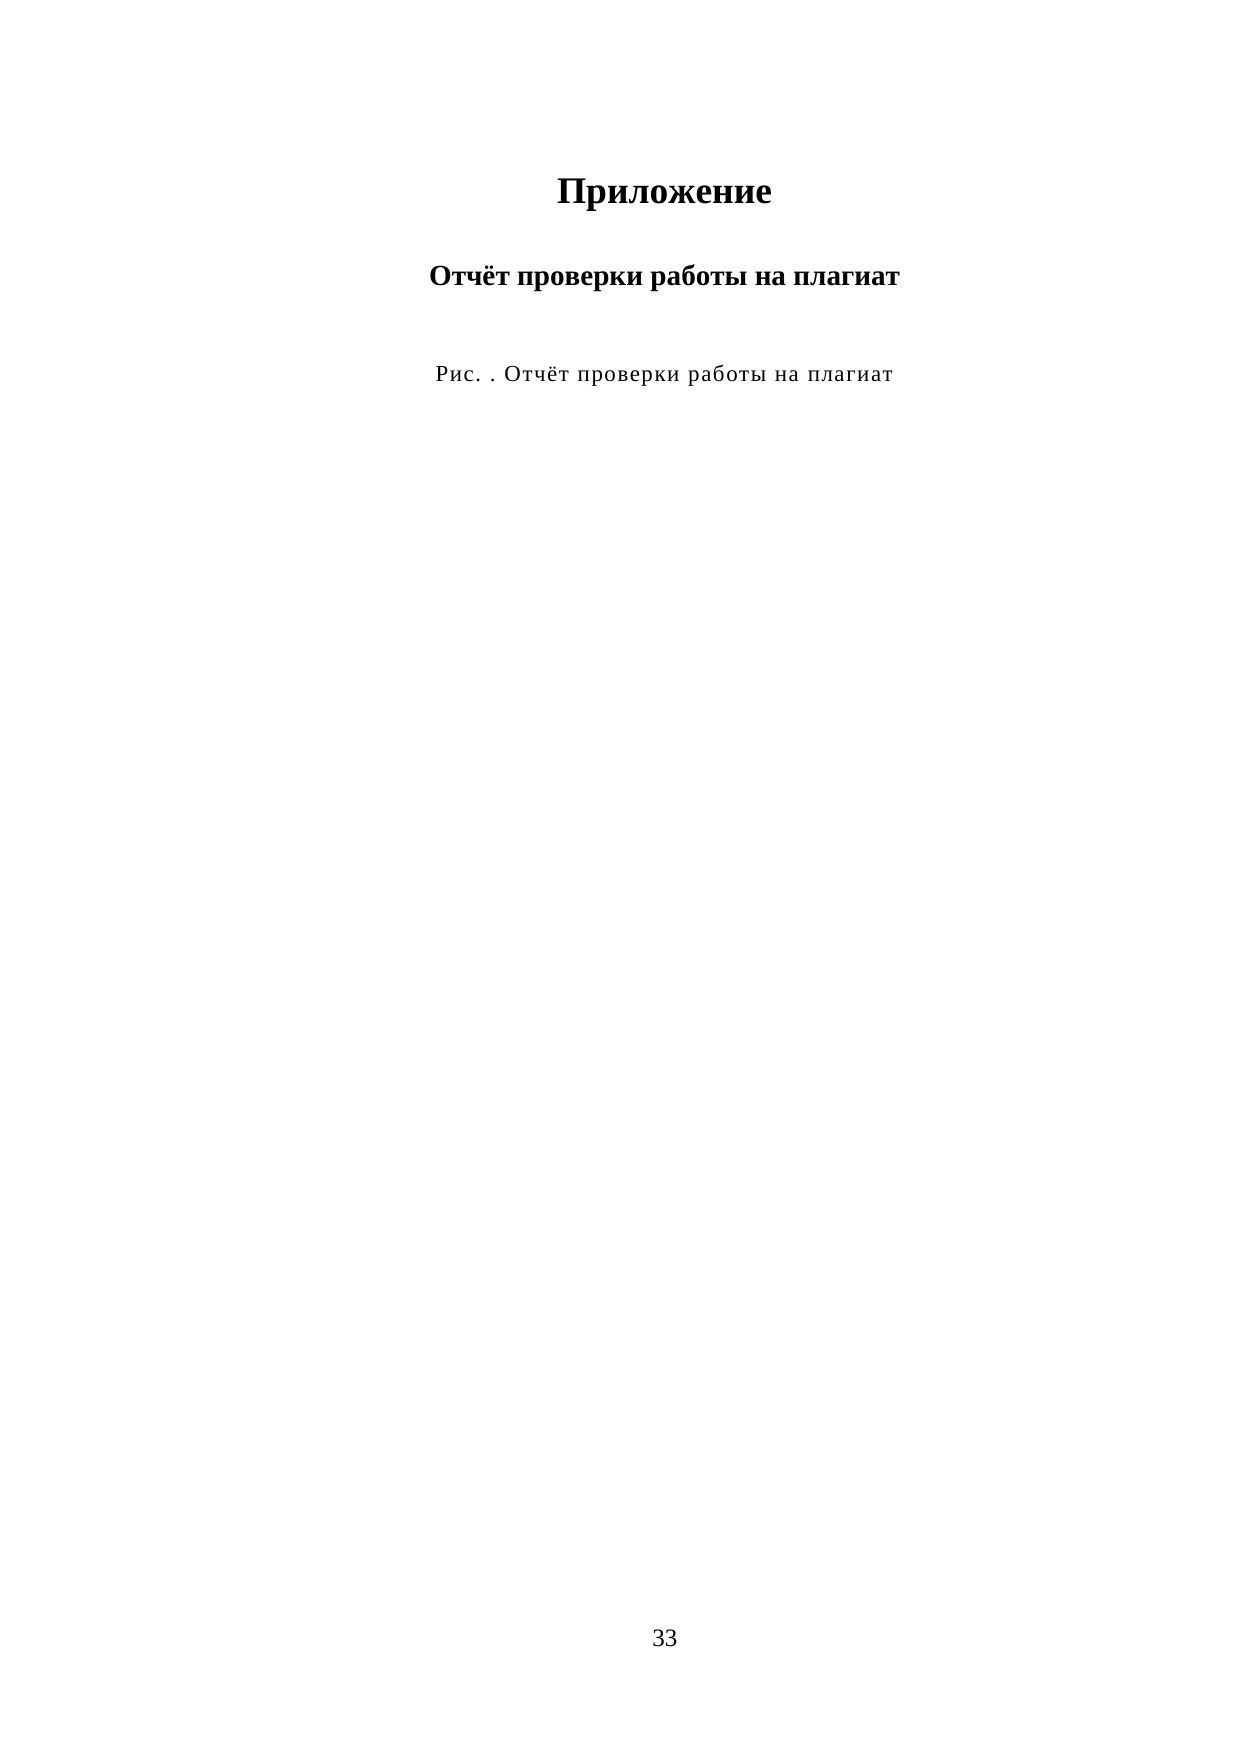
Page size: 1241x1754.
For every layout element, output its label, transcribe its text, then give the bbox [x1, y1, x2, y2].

subtitle Приложение [177, 168, 1152, 211]
subtitle Отчёт проверки работы на плагиат [177, 258, 1152, 291]
subtitle Рис. . Отчёт проверки работы на плагиат [177, 360, 1152, 386]
